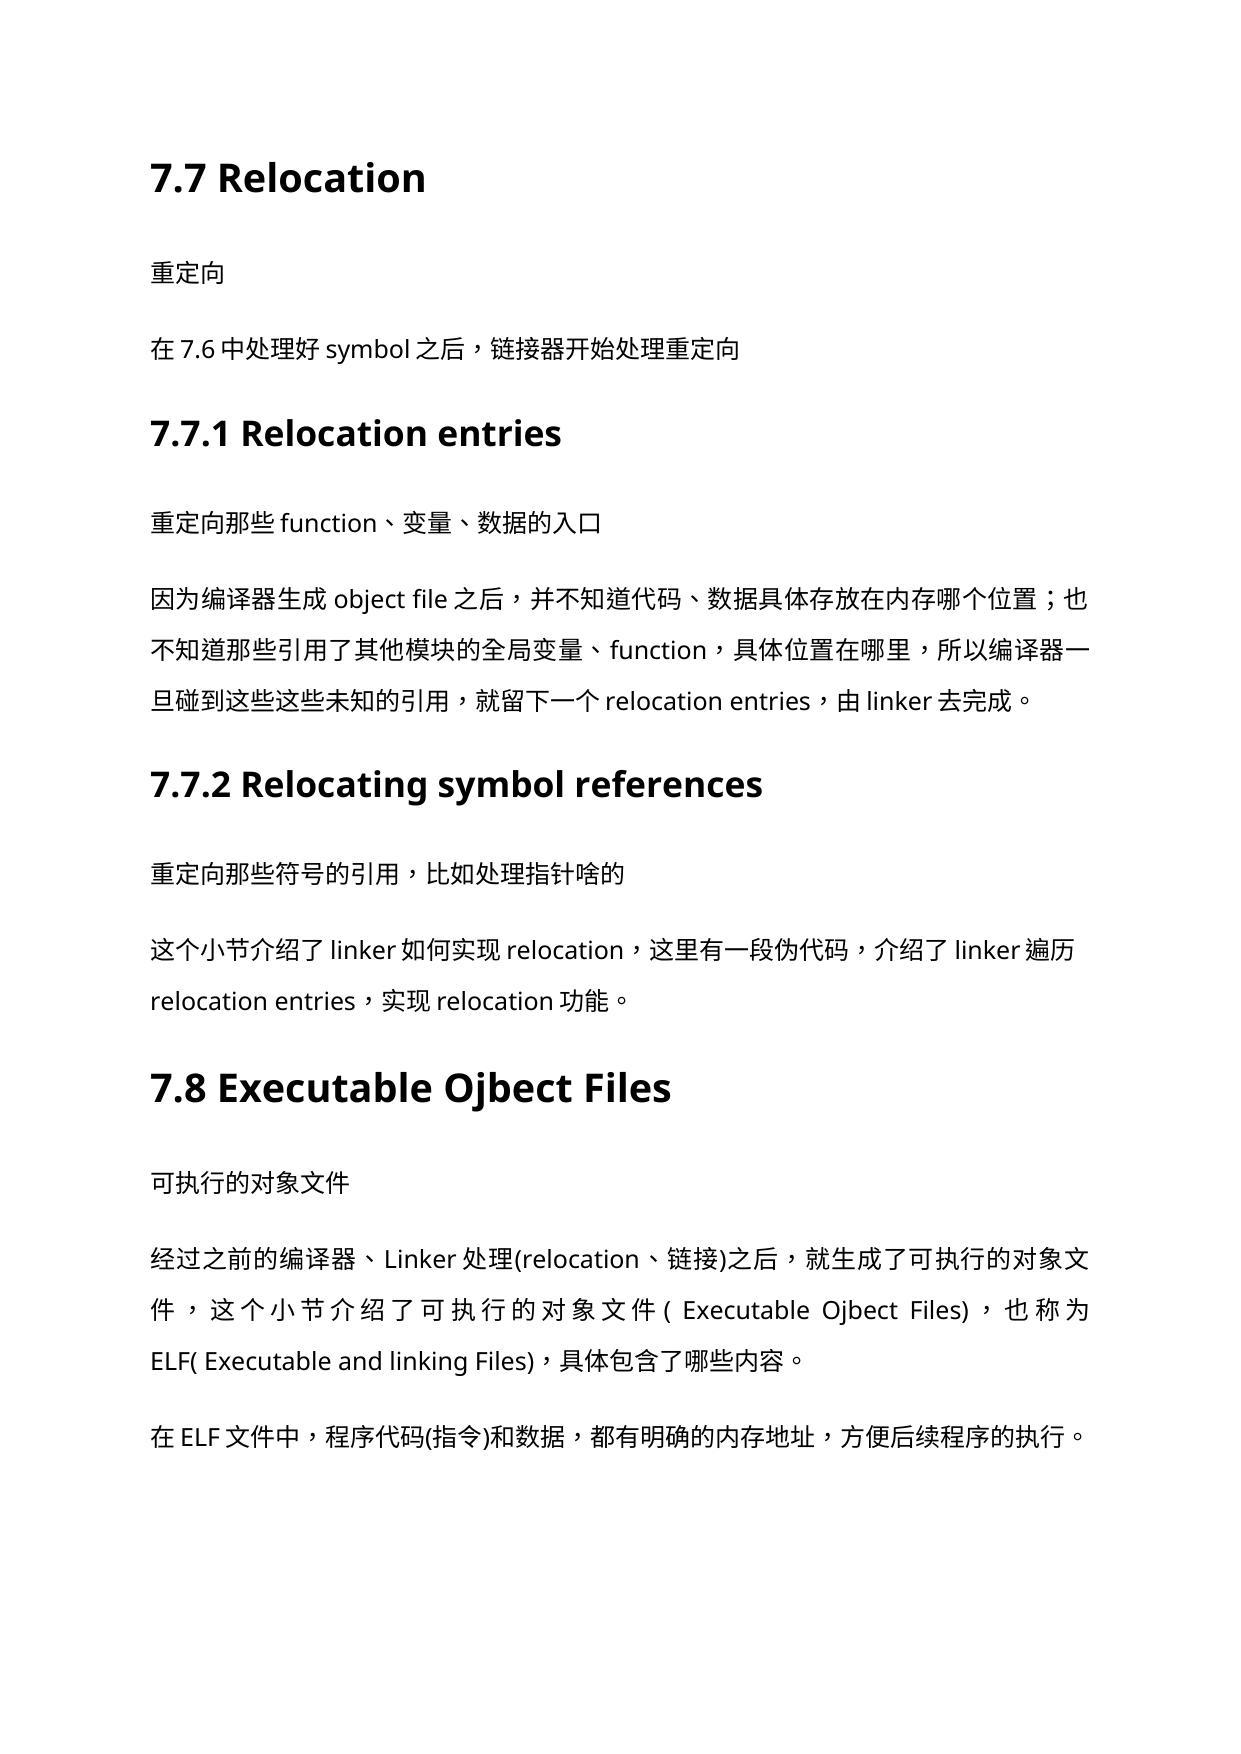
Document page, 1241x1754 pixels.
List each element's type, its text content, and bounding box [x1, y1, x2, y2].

text 因为编译器生成object file之后，并不知道代码、数据具体存放在内存哪个位置；也不知道那些引用了其他模块的全局变量、function，具体位置在哪里，所以编译器一旦碰到这些这些未知的引用，就留下一个relocation entries，由linker去完成。 [150, 581, 1090, 717]
subtitle 7.7.1 Relocation entries [150, 408, 1090, 456]
subtitle 7.8 Executable Ojbect Files [150, 1060, 1090, 1114]
text 重定向那些function、变量、数据的入口 [150, 505, 1090, 539]
text 这个小节介绍了linker如何实现relocation，这里有一段伪代码，介绍了linker遍历relocation entries，实现relocation功能。 [150, 933, 1090, 1018]
text 在ELF文件中，程序代码(指令)和数据，都有明确的内存地址，方便后续程序的执行。 [150, 1420, 1090, 1454]
text 重定向那些符号的引用，比如处理指针啥的 [150, 857, 1090, 891]
text 经过之前的编译器、Linker处理(relocation、链接)之后，就生成了可执行的对象文件，这个小节介绍了可执行的对象文件( Executable Ojbect Files)，也称为ELF( Executable and linking Files)，具体包含了哪些内容。 [150, 1242, 1090, 1378]
subtitle 7.7.2 Relocating symbol references [150, 759, 1090, 808]
text 重定向 [150, 256, 1090, 290]
subtitle 7.7 Relocation [150, 150, 1090, 204]
text 可执行的对象文件 [150, 1166, 1090, 1200]
text 在7.6中处理好symbol之后，链接器开始处理重定向 [150, 332, 1090, 366]
